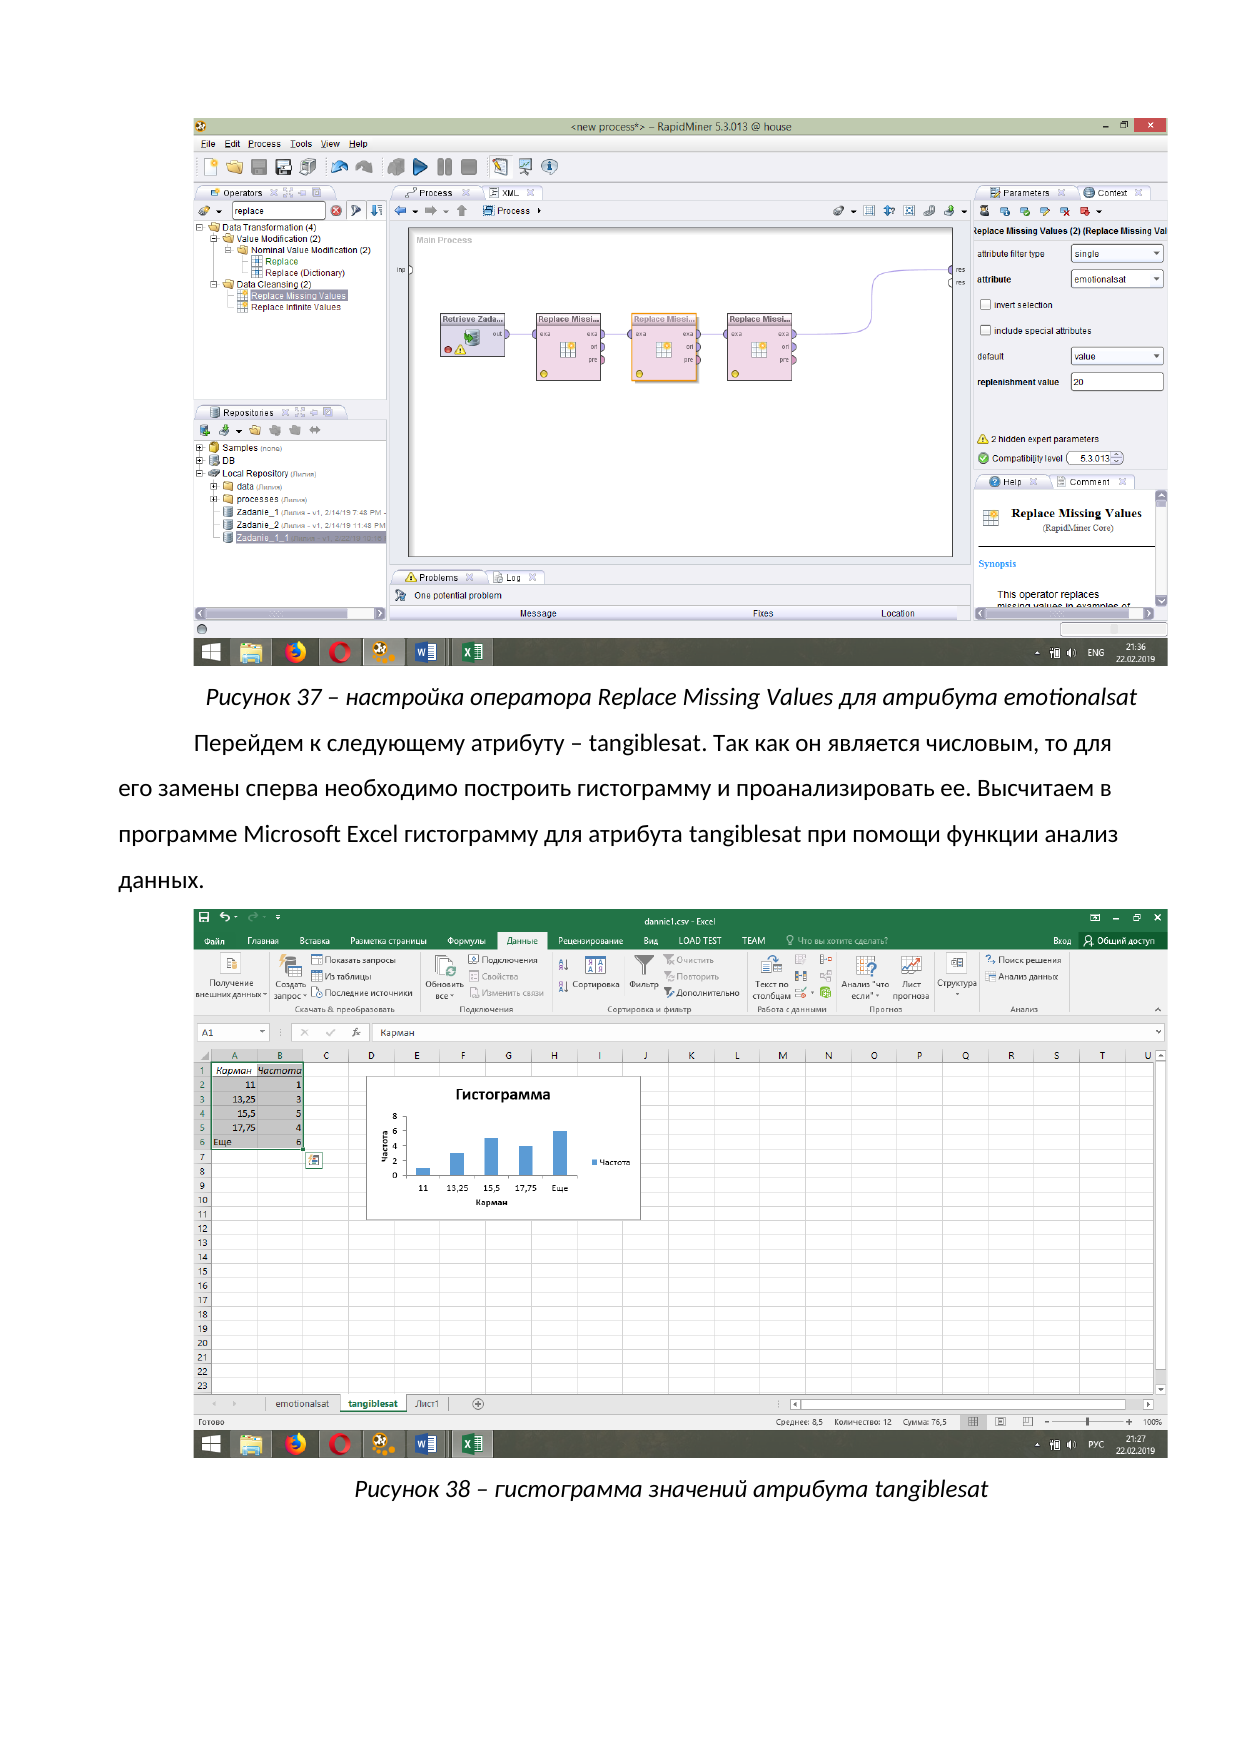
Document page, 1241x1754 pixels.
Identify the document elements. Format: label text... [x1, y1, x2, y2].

picture [193, 118, 1168, 666]
picture [193, 909, 1168, 1458]
text Рисунок 37 – настройка оператора Replace Missing Values для атрибута emotionalsat [118, 681, 1152, 712]
text Рисунок 38 – гистограмма значений атрибута tangiblesat [118, 1473, 1152, 1503]
text Перейдем к следующему атрибуту – tangiblesat. Так как он является числовым, то для его замены сперва необходимо построить гистограмму и проанализировать ее. Высчитаем в программе Microsoft Excel гистограмму для атрибута tangiblesat при помощи функции анализ данных. [118, 727, 1152, 894]
